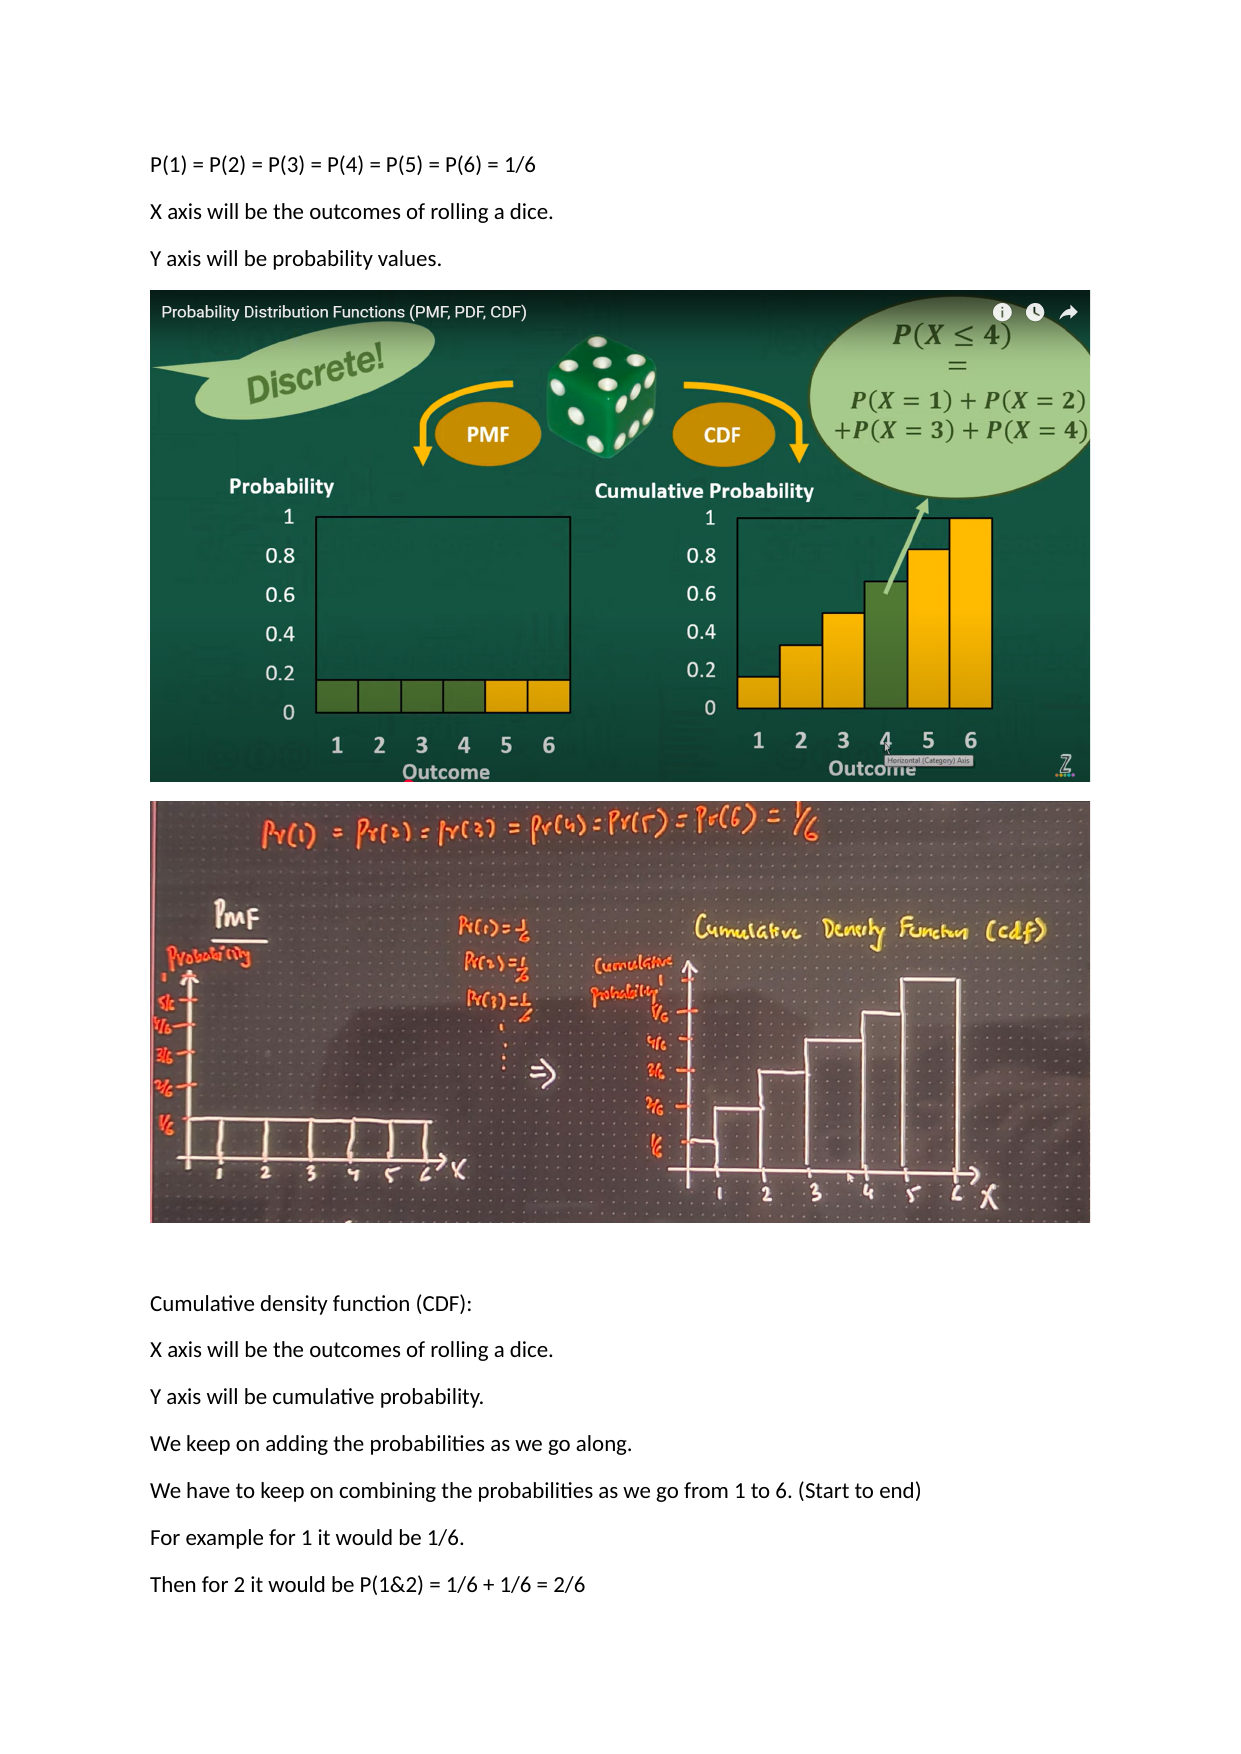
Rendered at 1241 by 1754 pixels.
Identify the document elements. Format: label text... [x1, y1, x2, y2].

text Y axis will be cumulative probability. [150, 1382, 1090, 1411]
text X axis will be the outcomes of rolling a dice. [150, 197, 1090, 225]
text X axis will be the outcomes of rolling a dice. [150, 1336, 1090, 1364]
text We have to keep on combining the probabilities as we go from 1 to 6. (Start to end) [150, 1476, 1090, 1504]
text Y axis will be probability values. [150, 244, 1090, 272]
text Cumulative density function (CDF): [150, 1289, 1090, 1317]
picture [150, 801, 1091, 1223]
text For example for 1 it would be 1/6. [150, 1523, 1090, 1551]
text We keep on adding the probabilities as we go along. [150, 1429, 1090, 1457]
text P(1) = P(2) = P(3) = P(4) = P(5) = P(6) = 1/6 [150, 150, 1090, 178]
picture [150, 290, 1091, 782]
text Then for 2 it would be P(1&2) = 1/6 + 1/6 = 2/6 [150, 1570, 1090, 1598]
